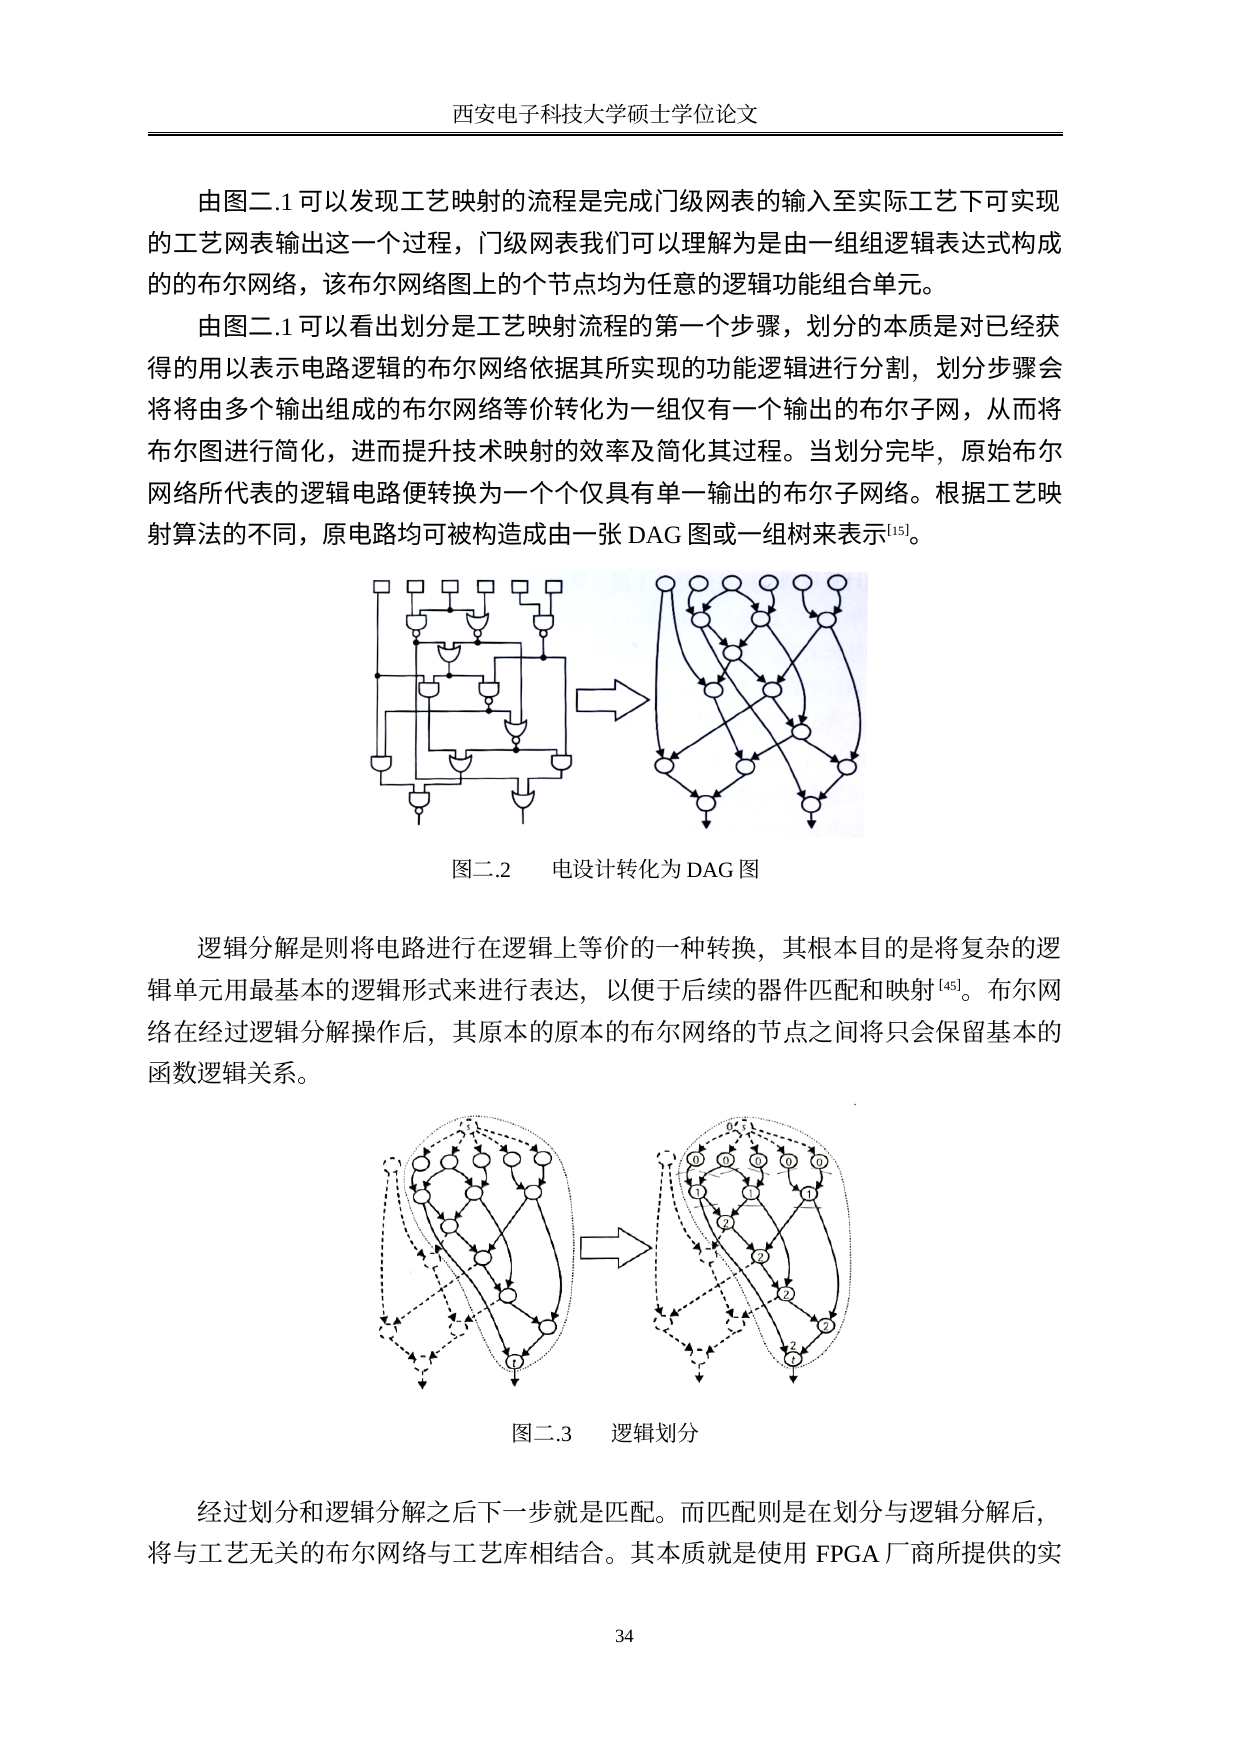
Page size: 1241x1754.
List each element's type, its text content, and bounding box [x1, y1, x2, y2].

text 逻辑划分 [148, 1416, 1063, 1447]
picture [363, 563, 869, 838]
text 由图2.16可以看出划分是工艺映射流程的第一个步骤，划分的本质是对已经获得的用以表示电路逻辑的布尔网络依据其所实现的功能逻辑进行分割，划分步骤会将将由多个输出组成的布尔网络等价转化为一组仅有一个输出的布尔子网，从而将布尔图进行简化，进而提升技术映射的效率及简化其过程。当划分完毕，原始布尔网络所代表的逻辑电路便转换为一个个仅具有单一输出的布尔子网络。根据工艺映射算法的不同，原电路均可被构造成由一张DAG图或一组树来表示[15]。 [148, 302, 1063, 552]
text 逻辑分解是则将电路进行在逻辑上等价的一种转换，其根本目的是将复杂的逻辑单元用最基本的逻辑形式来进行表达，以便于后续的器件匹配和映射[45]。布尔网络在经过逻辑分解操作后，其原本的原本的布尔网络的节点之间将只会保留基本的函数逻辑关系。 [148, 924, 1063, 1091]
text 由图2.16可以发现工艺映射的流程是完成门级网表的输入至实际工艺下可实现的工艺网表输出这一个过程，门级网表我们可以理解为是由一组组逻辑表达式构成的的布尔网络，该布尔网络图上的个节点均为任意的逻辑功能组合单元。 [148, 177, 1063, 302]
picture [363, 1103, 870, 1392]
text 电设计转化为DAG图 [148, 852, 1063, 884]
